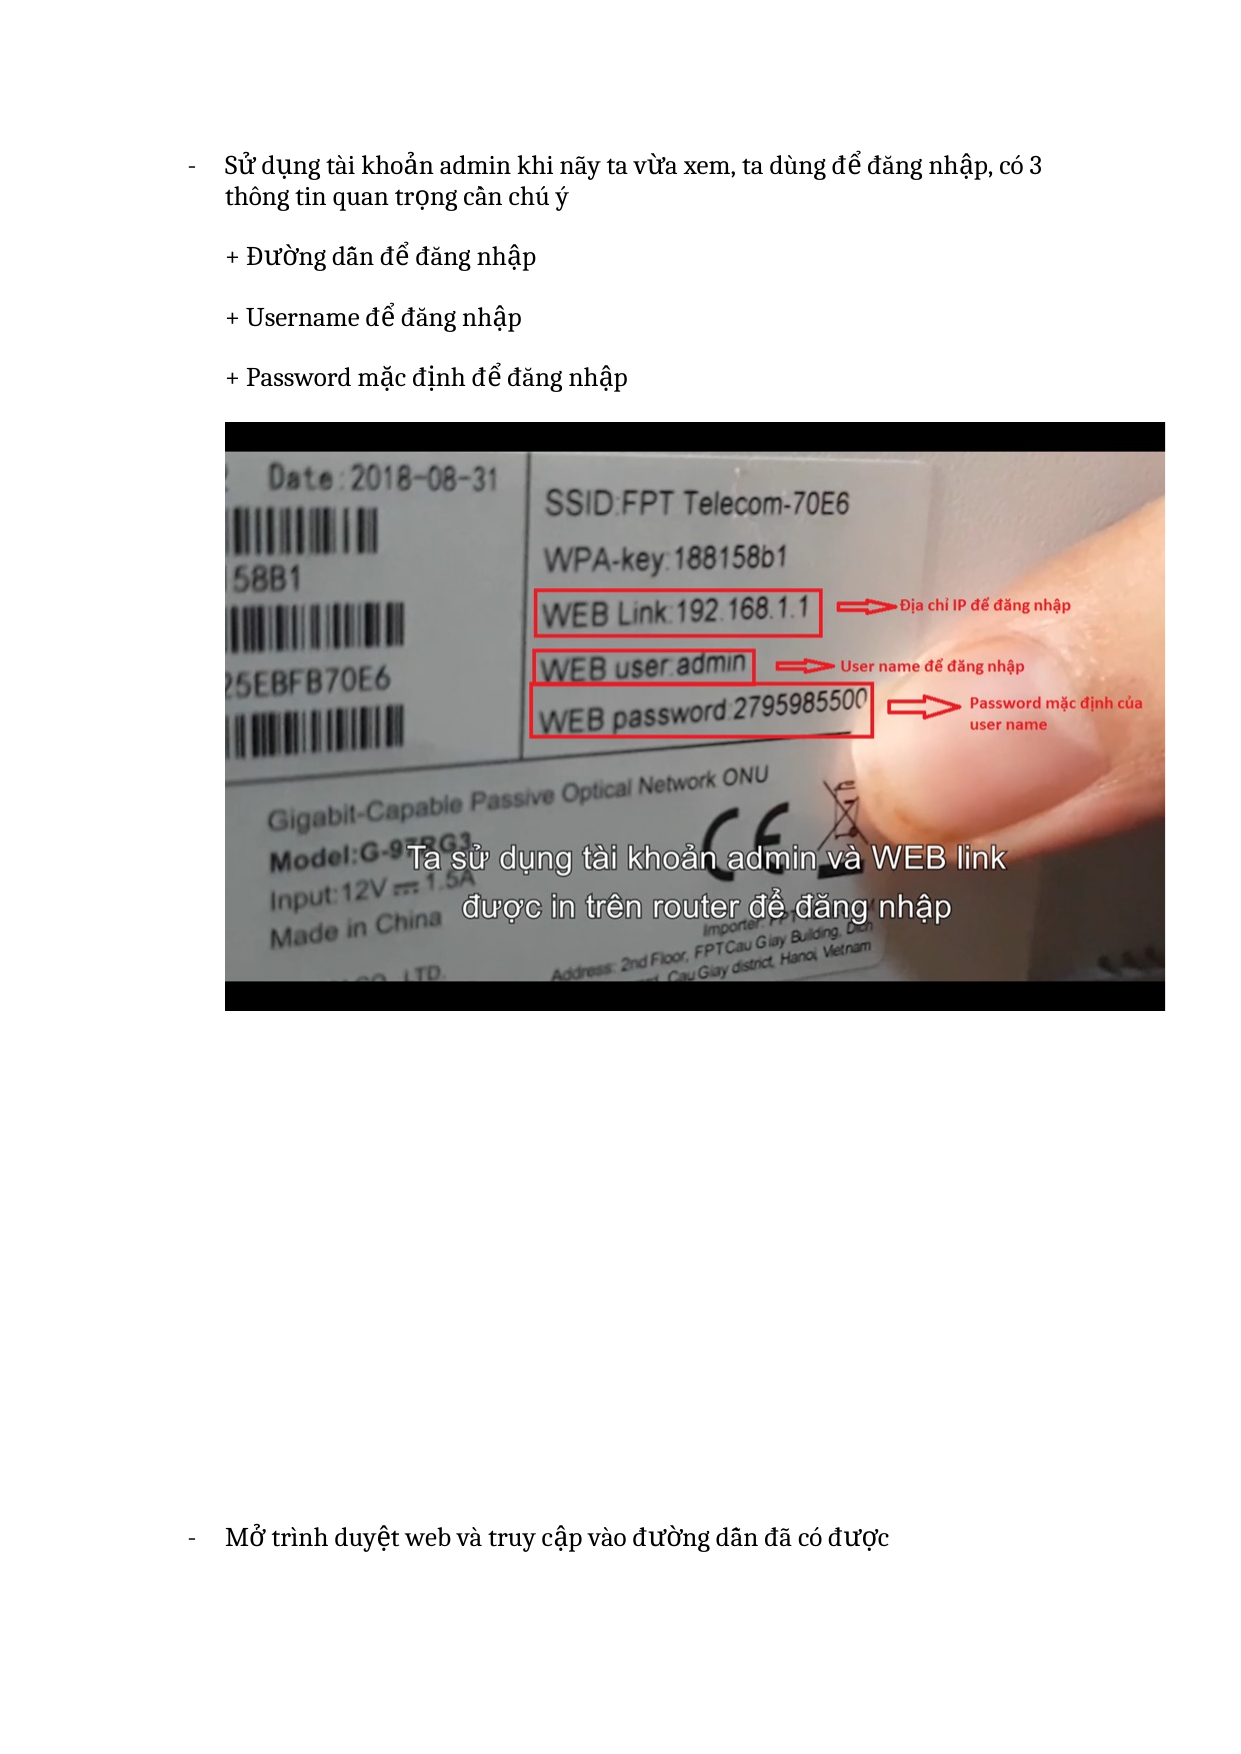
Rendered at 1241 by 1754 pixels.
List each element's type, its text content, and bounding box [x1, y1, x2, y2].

text + Password mặc định để đăng nhập [225, 362, 1090, 393]
text + Username để đăng nhập [225, 302, 1090, 333]
list Sử dụng tài khoản admin khi nãy ta vừa xem, ta dùng để đăng nhập, có 3 thông tin quan trọng cần chú ý [187, 150, 1090, 212]
picture [225, 422, 1166, 1011]
text + Đường dẫn để đăng nhập [225, 241, 1090, 273]
list Mở trình duyệt web và truy cập vào đường dẫn đã có được [187, 1522, 1090, 1553]
